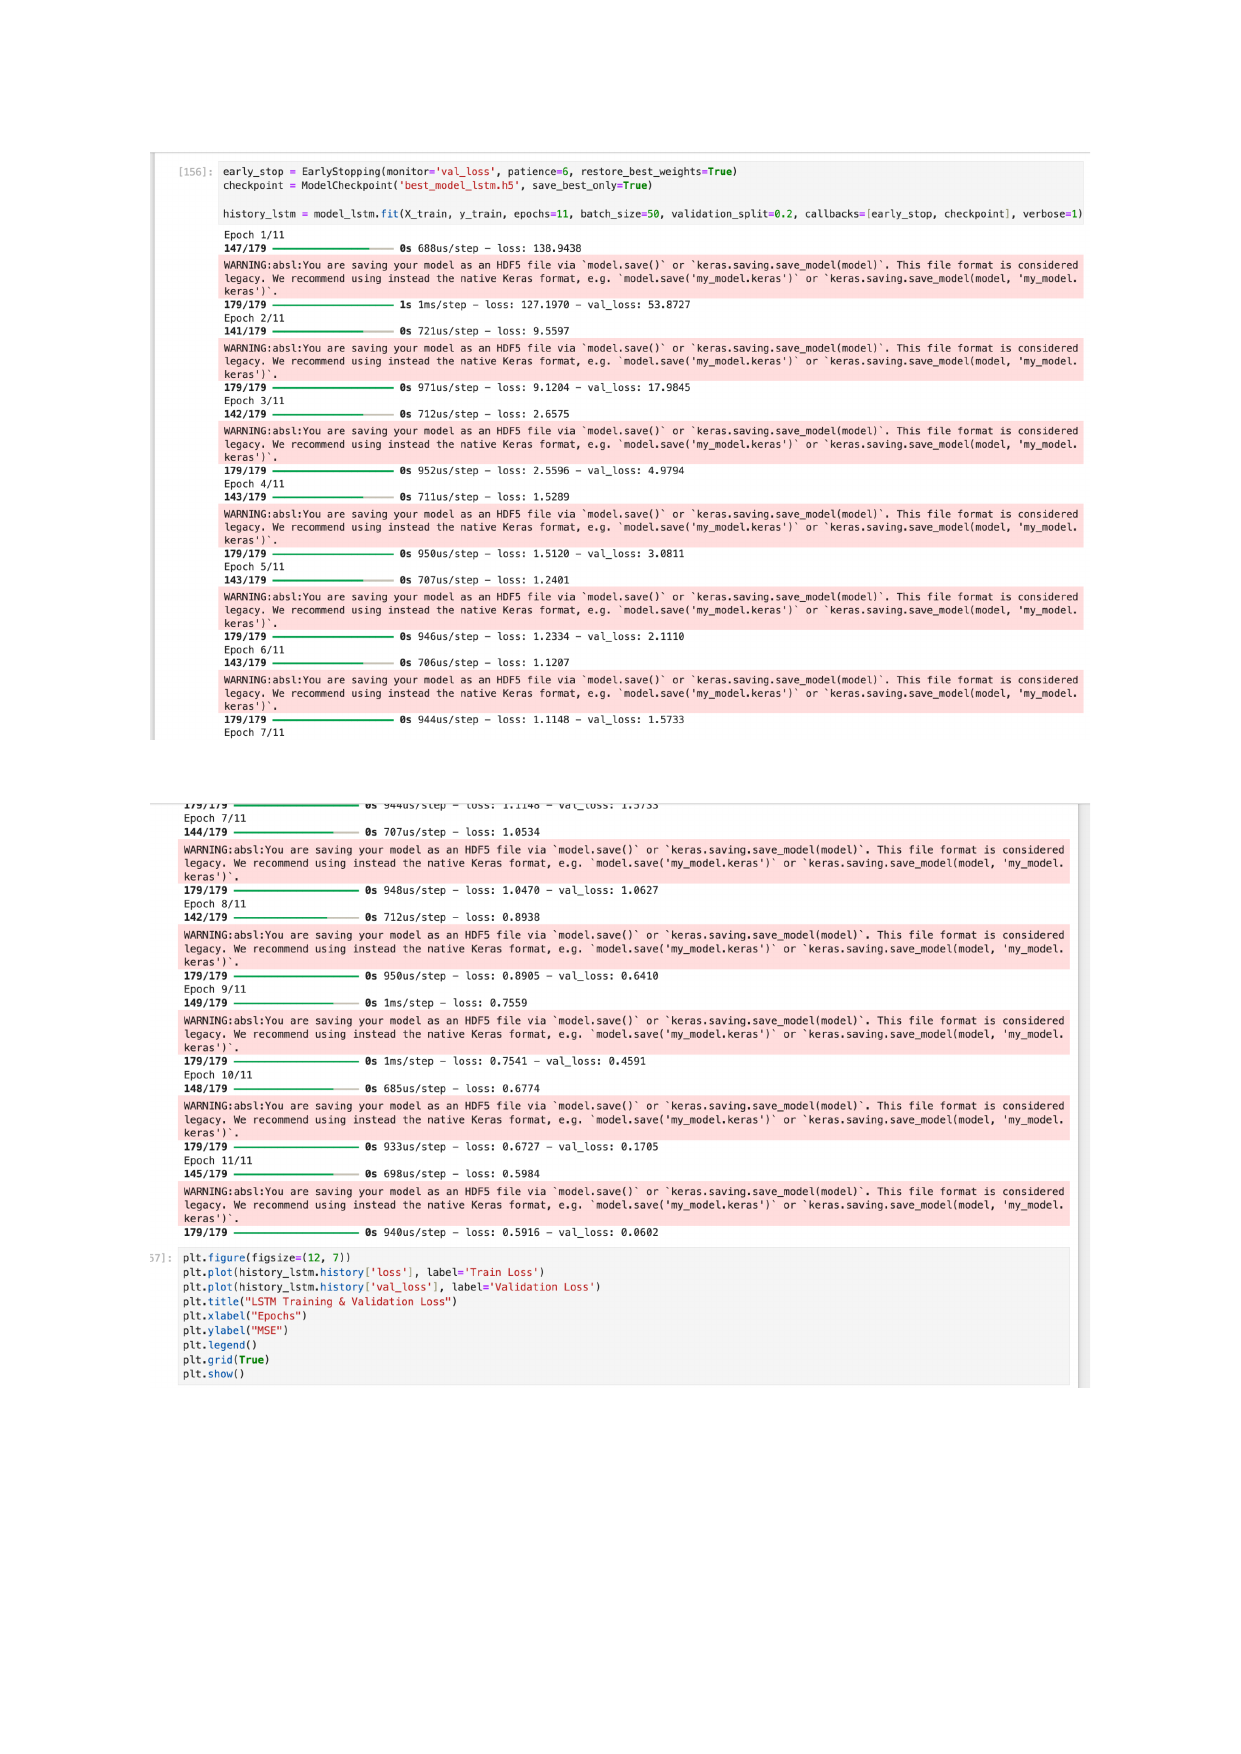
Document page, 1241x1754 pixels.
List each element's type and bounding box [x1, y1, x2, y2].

picture [150, 803, 1091, 1388]
picture [150, 150, 1091, 740]
